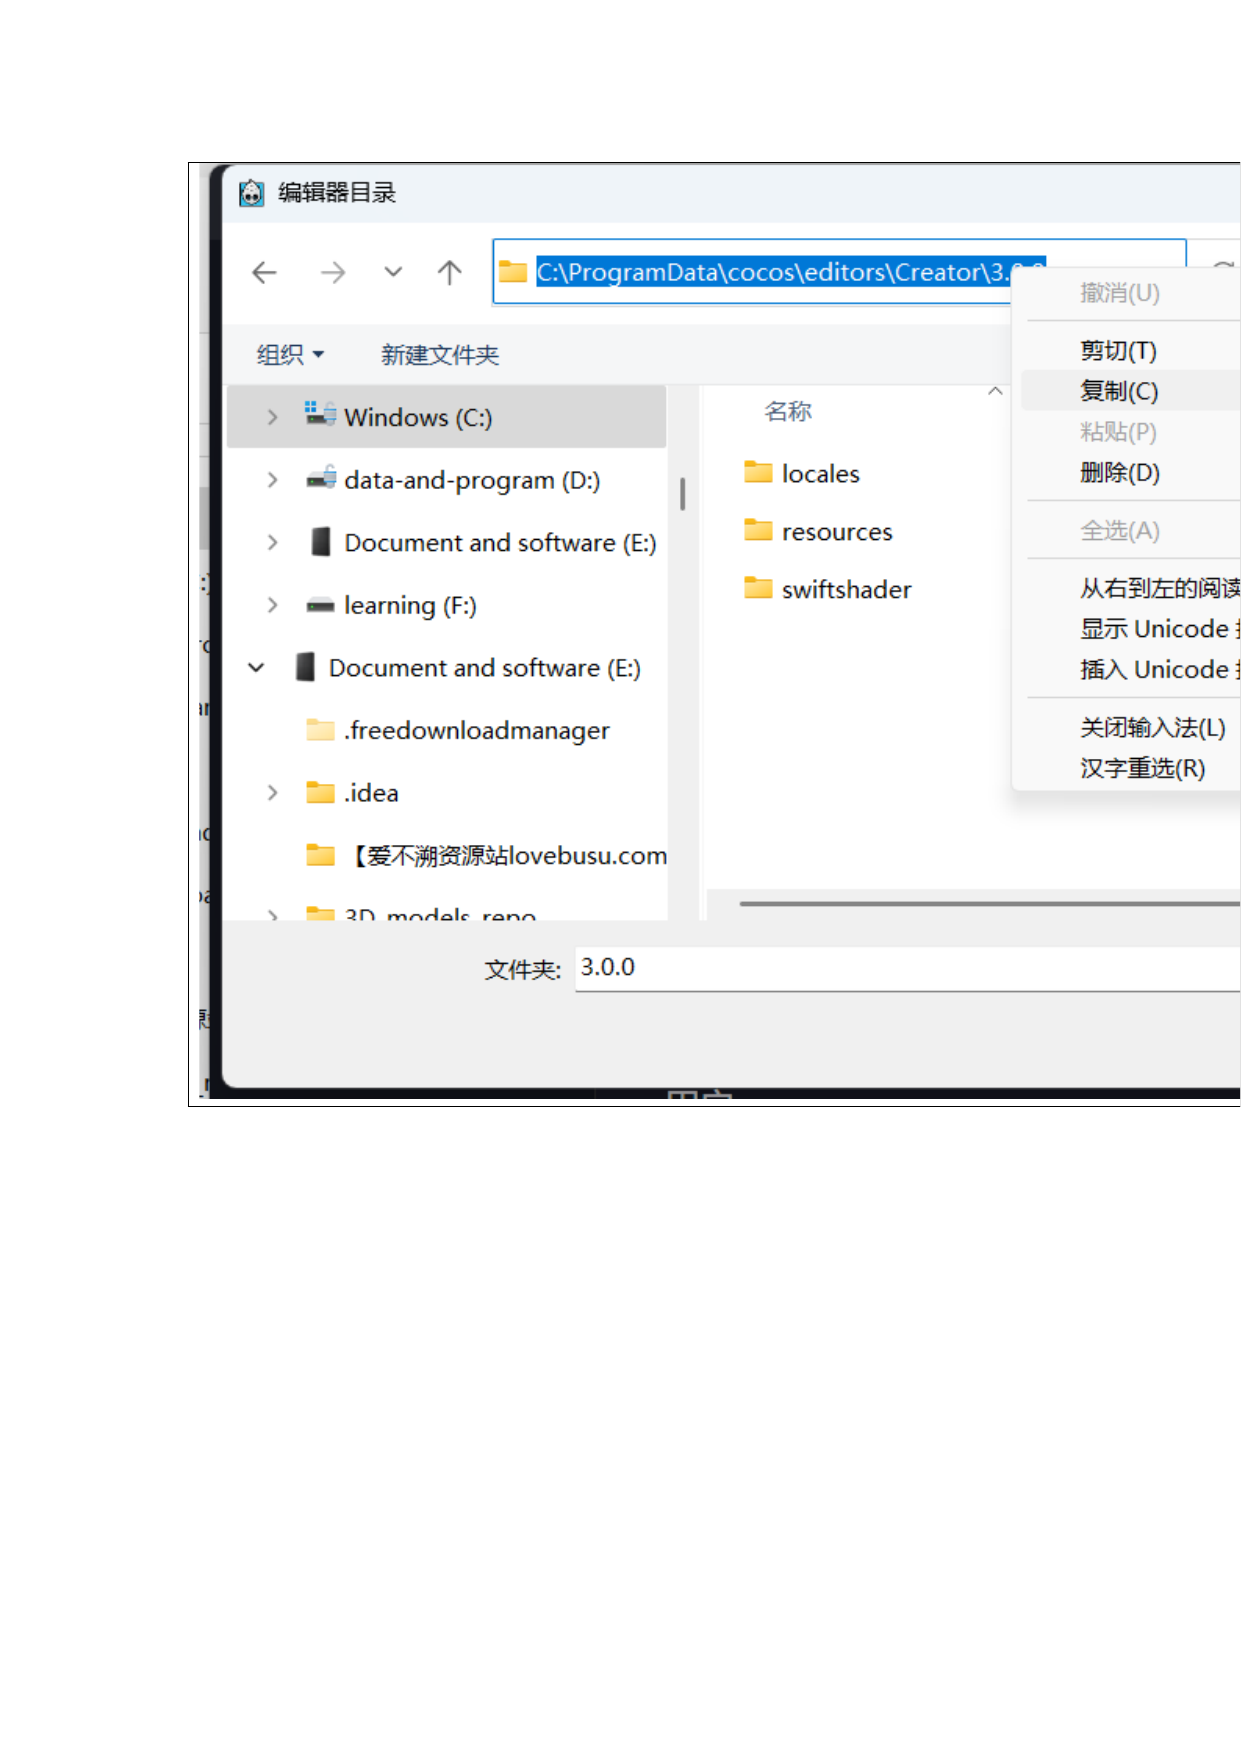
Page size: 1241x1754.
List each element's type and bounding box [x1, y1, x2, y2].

picture [199, 163, 1241, 1099]
table_cell [189, 163, 1240, 1106]
